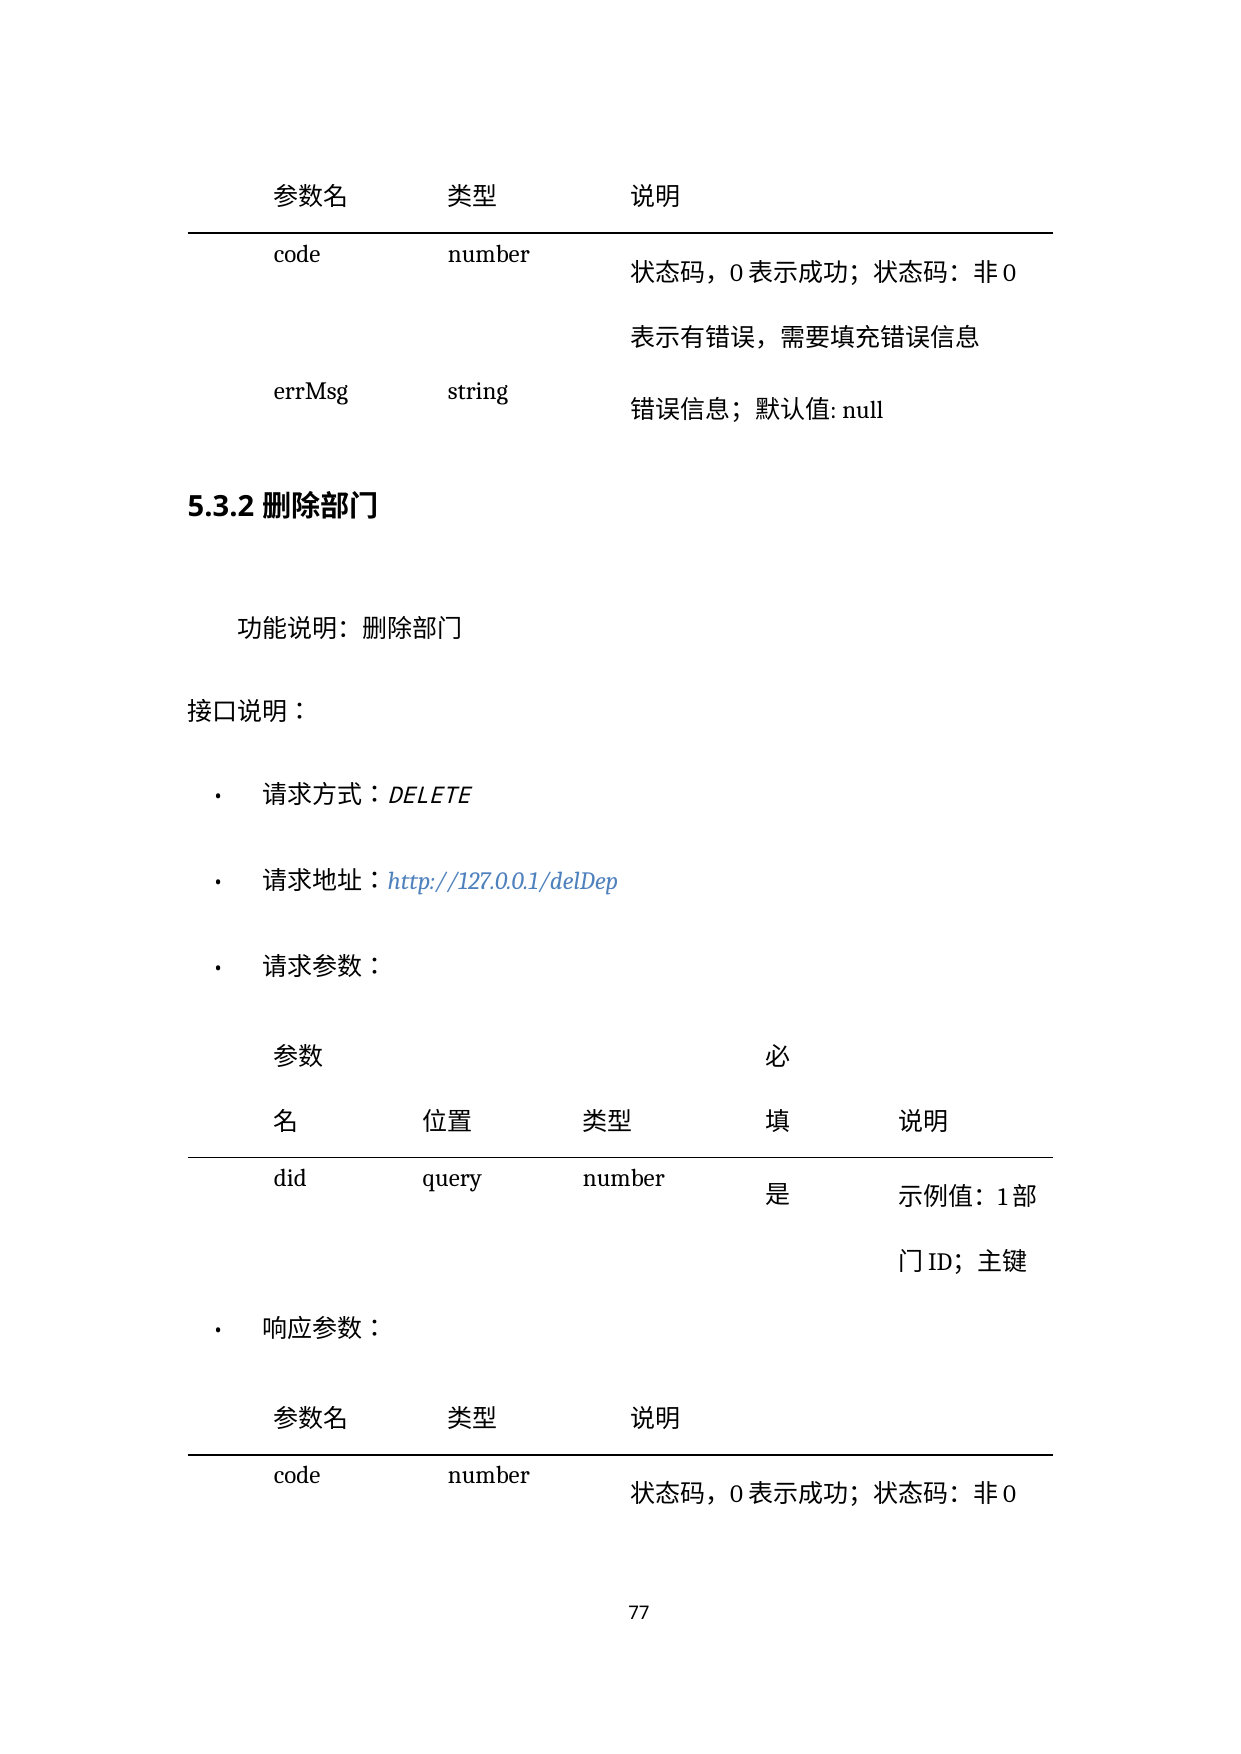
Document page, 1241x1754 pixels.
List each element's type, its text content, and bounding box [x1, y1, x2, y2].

table_header 位置 [336, 1019, 496, 1156]
table_cell string [361, 371, 544, 444]
list 响应参数： [212, 1296, 1053, 1361]
table_cell errMsg [188, 371, 361, 444]
list 请求方式：DELETE [212, 761, 1053, 826]
table_cell number [496, 1158, 679, 1296]
table_header 类型 [496, 1019, 679, 1156]
table_header 类型 [361, 160, 544, 232]
table_header 说明 [544, 1381, 1053, 1454]
table_cell number [361, 1456, 544, 1524]
table_cell 是 [679, 1158, 812, 1296]
table_cell did [188, 1158, 336, 1296]
table_cell code [188, 234, 361, 371]
table_header 参数名 [188, 1019, 336, 1156]
table_cell 示例值：1部门ID；主键 [812, 1158, 1053, 1296]
table_cell number [361, 234, 544, 371]
list 请求地址：http://127.0.0.1/delDep [212, 847, 1053, 912]
text 功能说明：删除部门 [237, 594, 1003, 659]
table_cell 状态码，0表示成功；状态码：非0表示有错误，需要填充错误信息 [544, 234, 1053, 371]
list 请求参数： [212, 933, 1053, 998]
table_header 类型 [361, 1381, 544, 1454]
table_cell query [336, 1158, 496, 1296]
table_cell code [188, 1456, 361, 1524]
table_cell 错误信息；默认值: null [544, 371, 1053, 444]
table_header 必填 [679, 1019, 812, 1156]
table_header 说明 [812, 1019, 1053, 1156]
table_cell 状态码，0表示成功；状态码：非0表示有错误，需要填充错误信息 [544, 1456, 1053, 1524]
table_header 参数名 [188, 160, 361, 232]
text 接口说明： [187, 678, 1053, 743]
subtitle 5.3.2 删除部门 [187, 471, 1053, 536]
table_header 参数名 [188, 1381, 361, 1454]
table_header 说明 [544, 160, 1053, 232]
